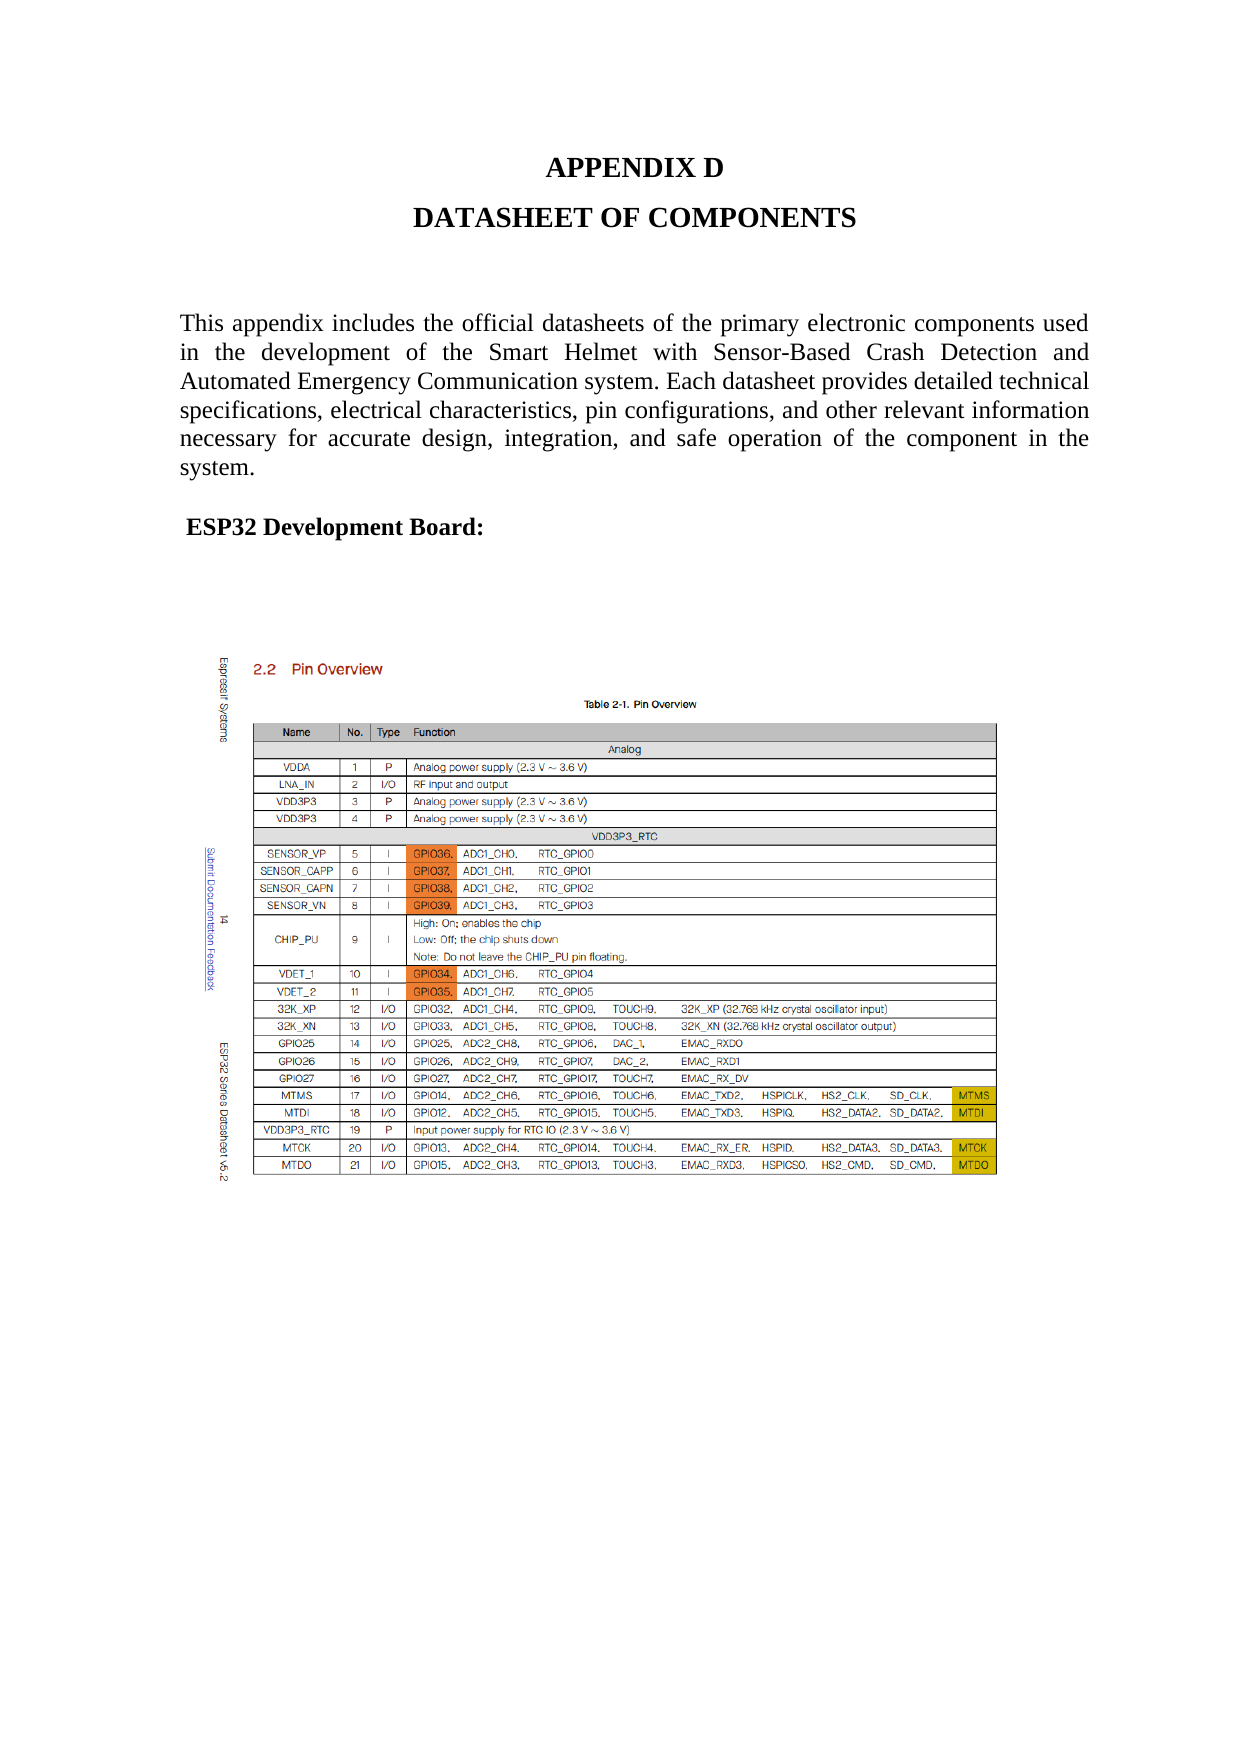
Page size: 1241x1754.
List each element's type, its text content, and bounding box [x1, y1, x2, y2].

picture [179, 599, 1038, 1241]
text ESP32 Development Board: [179, 510, 1090, 541]
subtitle Datasheet of components [179, 200, 1090, 234]
text This appendix includes the official datasheets of the primary electronic components used in the development of the Smart Helmet with Sensor-Based Crash Detection and Automated Emergency Communication system. Each datasheet provides detailed technical specifications, electrical characteristics, pin configurations, and other relevant information necessary for accurate design, integration, and safe operation of the component in the system. [179, 308, 1090, 481]
subtitle Appendix D [179, 150, 1090, 183]
